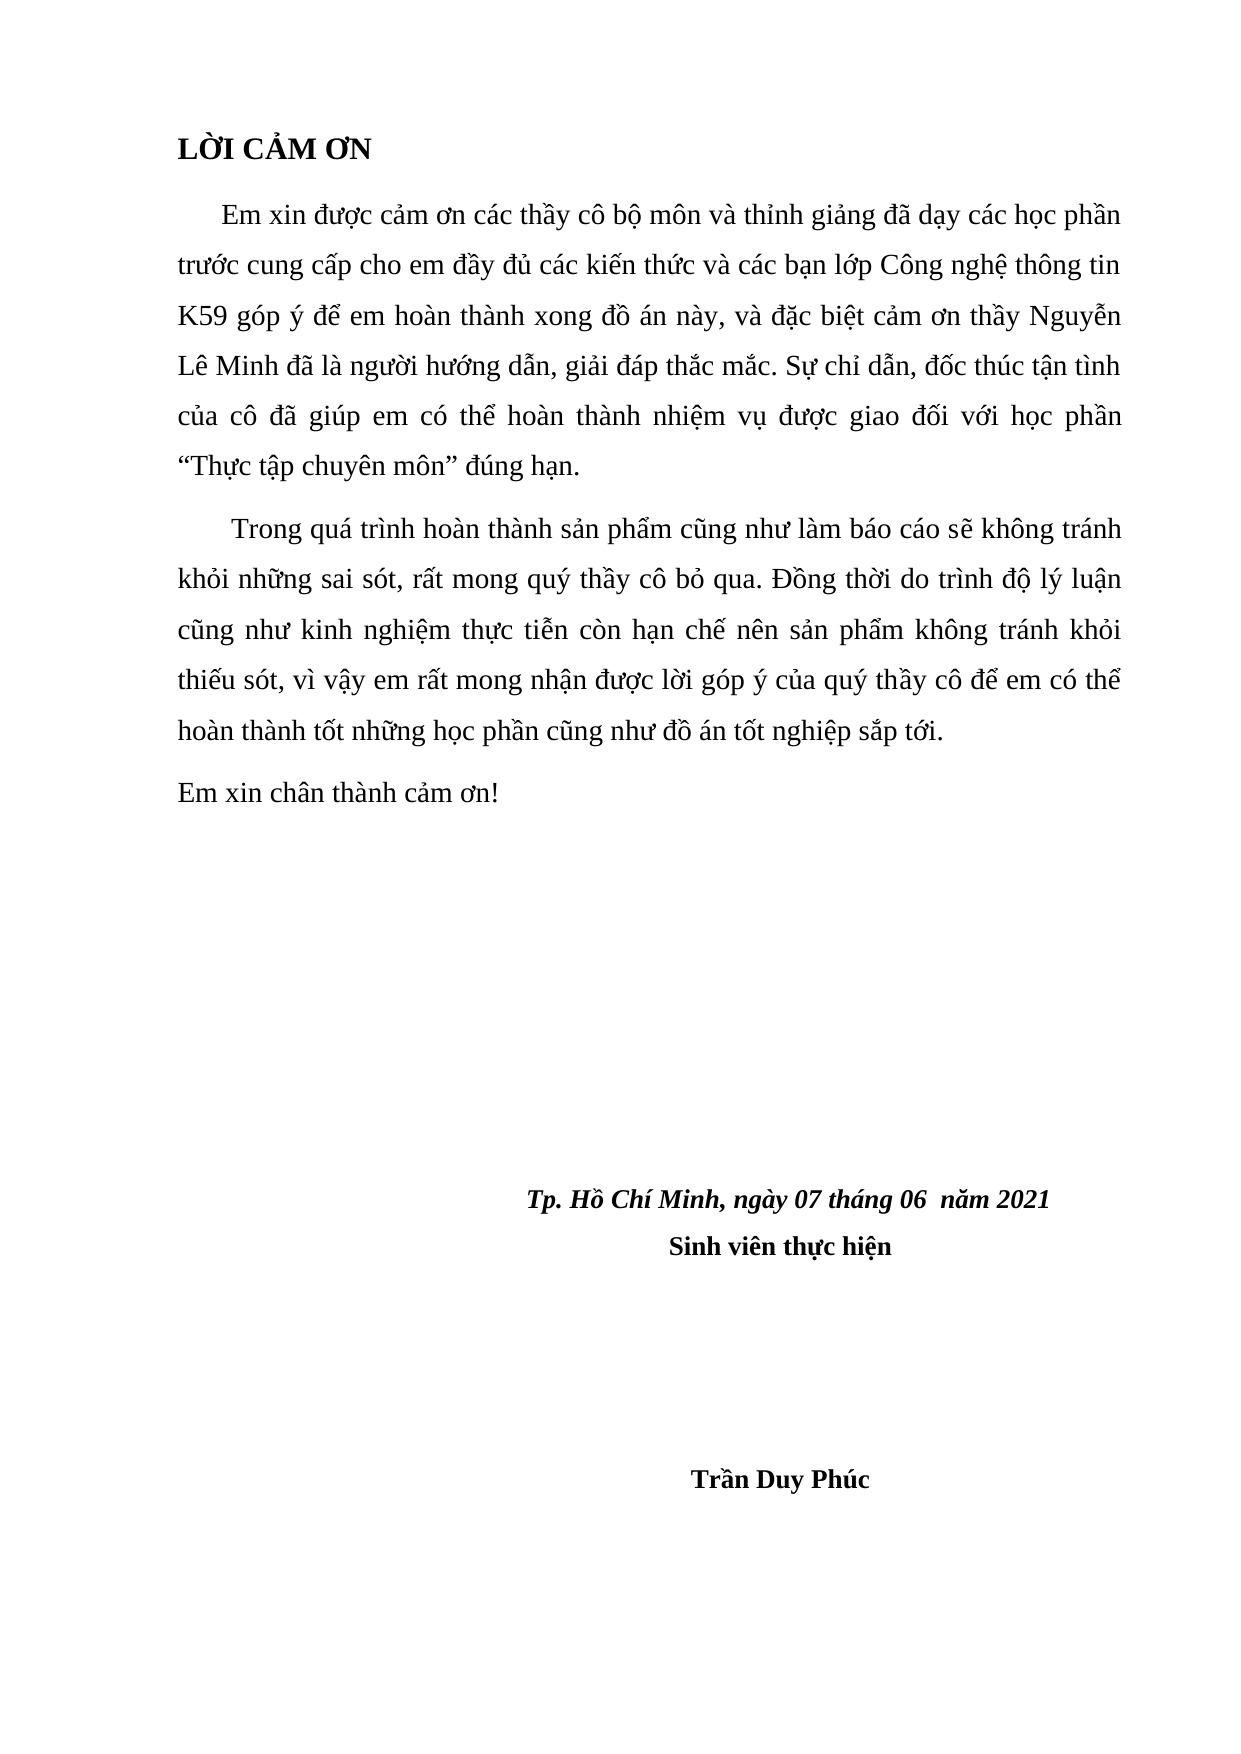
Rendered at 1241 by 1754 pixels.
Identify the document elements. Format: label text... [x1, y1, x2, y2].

text LỜI CẢM ƠN [177, 131, 1122, 167]
table_header Tp. Hồ Chí Minh, ngày 07 tháng 06 năm 2021 Sinh viên thực hiện Trần Duy Phúc [438, 1184, 1122, 1526]
text Em xin chân thành cảm ơn! [177, 775, 1122, 809]
text Em xin được cảm ơn các thầy cô bộ môn và thỉnh giảng đã dạy các học phần trước cung cấp cho em đầy đủ các kiến thức và các bạn lớp Công nghệ thông tin K59 góp ý để em hoàn thành xong đồ án này, và đặc biệt cảm ơn thầy Nguyễn Lê Minh đã là người hướng dẫn, giải đáp thắc mắc. Sự chỉ dẫn, đốc thúc tận tình của cô đã giúp em có thể hoàn thành nhiệm vụ được giao đối với học phần “Thực tập chuyên môn” đúng hạn. [177, 197, 1122, 482]
text Trong quá trình hoàn thành sản phẩm cũng như làm báo cáo sẽ không tránh khỏi những sai sót, rất mong quý thầy cô bỏ qua. Đồng thời do trình độ lý luận cũng như kinh nghiệm thực tiễn còn hạn chế nên sản phẩm không tránh khỏi thiếu sót, vì vậy em rất mong nhận được lời góp ý của quý thầy cô để em có thể hoàn thành tốt những học phần cũng như đồ án tốt nghiệp sắp tới. [177, 511, 1122, 746]
